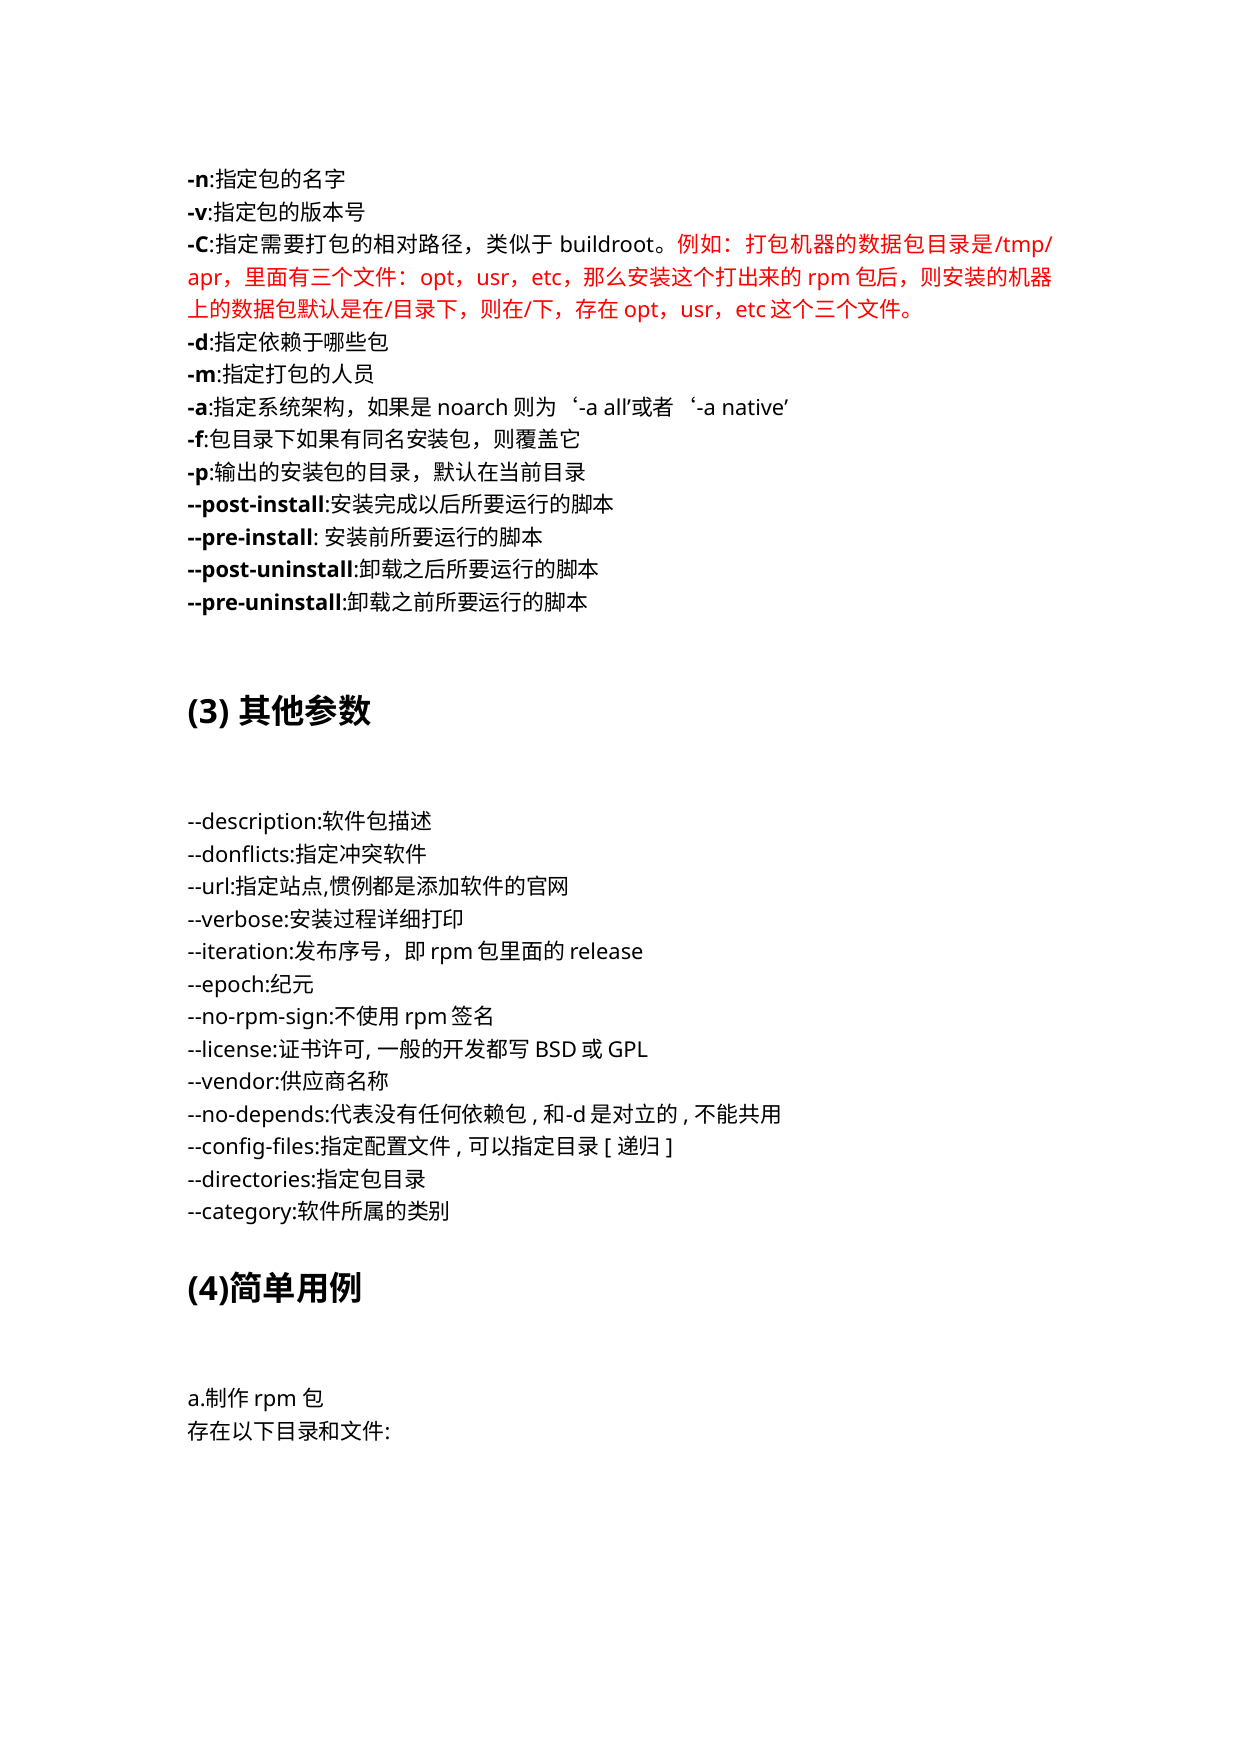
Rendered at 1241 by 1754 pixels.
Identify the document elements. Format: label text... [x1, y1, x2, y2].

text --donflicts:指定冲突软件 [187, 836, 1053, 869]
text -p:输出的安装包的目录，默认在当前目录 [187, 454, 1053, 487]
text --no-rpm-sign:不使用rpm签名 [187, 999, 1053, 1031]
text --config-files:指定配置文件 , 可以指定目录 [ 递归 ] [187, 1129, 1053, 1161]
text -a:指定系统架构，如果是noarch则为‘-a all’或者‘-a native’ [187, 389, 1053, 422]
text --verbose:安装过程详细打印 [187, 901, 1053, 934]
text --iteration:发布序号，即rpm包里面的release [187, 934, 1053, 966]
text --license:证书许可, 一般的开发都写BSD或GPL [187, 1031, 1053, 1064]
text -n:指定包的名字 [187, 162, 1053, 194]
text -f:包目录下如果有同名安装包，则覆盖它 [187, 422, 1053, 454]
text --pre-uninstall:卸载之前所要运行的脚本 [187, 584, 1053, 617]
text -v:指定包的版本号 [187, 194, 1053, 227]
text a.制作rpm 包 [187, 1381, 1053, 1413]
text --epoch:纪元 [187, 966, 1053, 999]
subtitle (4)简单用例 [187, 1253, 1053, 1318]
text -m:指定打包的人员 [187, 357, 1053, 389]
subtitle (3) 其他参数 [187, 677, 1053, 742]
text -d:指定依赖于哪些包 [187, 324, 1053, 357]
text --category:软件所属的类别 [187, 1194, 1053, 1226]
text --url:指定站点,惯例都是添加软件的官网 [187, 869, 1053, 901]
text --post-uninstall:卸载之后所要运行的脚本 [187, 552, 1053, 584]
text --directories:指定包目录 [187, 1161, 1053, 1194]
text --post-install:安装完成以后所要运行的脚本 [187, 487, 1053, 519]
text --description:软件包描述 [187, 804, 1053, 836]
text --pre-install: 安装前所要运行的脚本 [187, 519, 1053, 552]
text 存在以下目录和文件: [187, 1413, 1053, 1446]
text -C:指定需要打包的相对路径，类似于buildroot。例如：打包机器的数据包目录是/tmp/apr，里面有三个文件：opt，usr，etc，那么安装这个打出来的rpm包后，则安装的机器上的数据包默认是在/目录下，则在/下，存在opt，usr，etc这个三个文件。 [187, 227, 1053, 324]
text --vendor:供应商名称 [187, 1064, 1053, 1096]
text --no-depends:代表没有任何依赖包 , 和-d是对立的 , 不能共用 [187, 1096, 1053, 1129]
